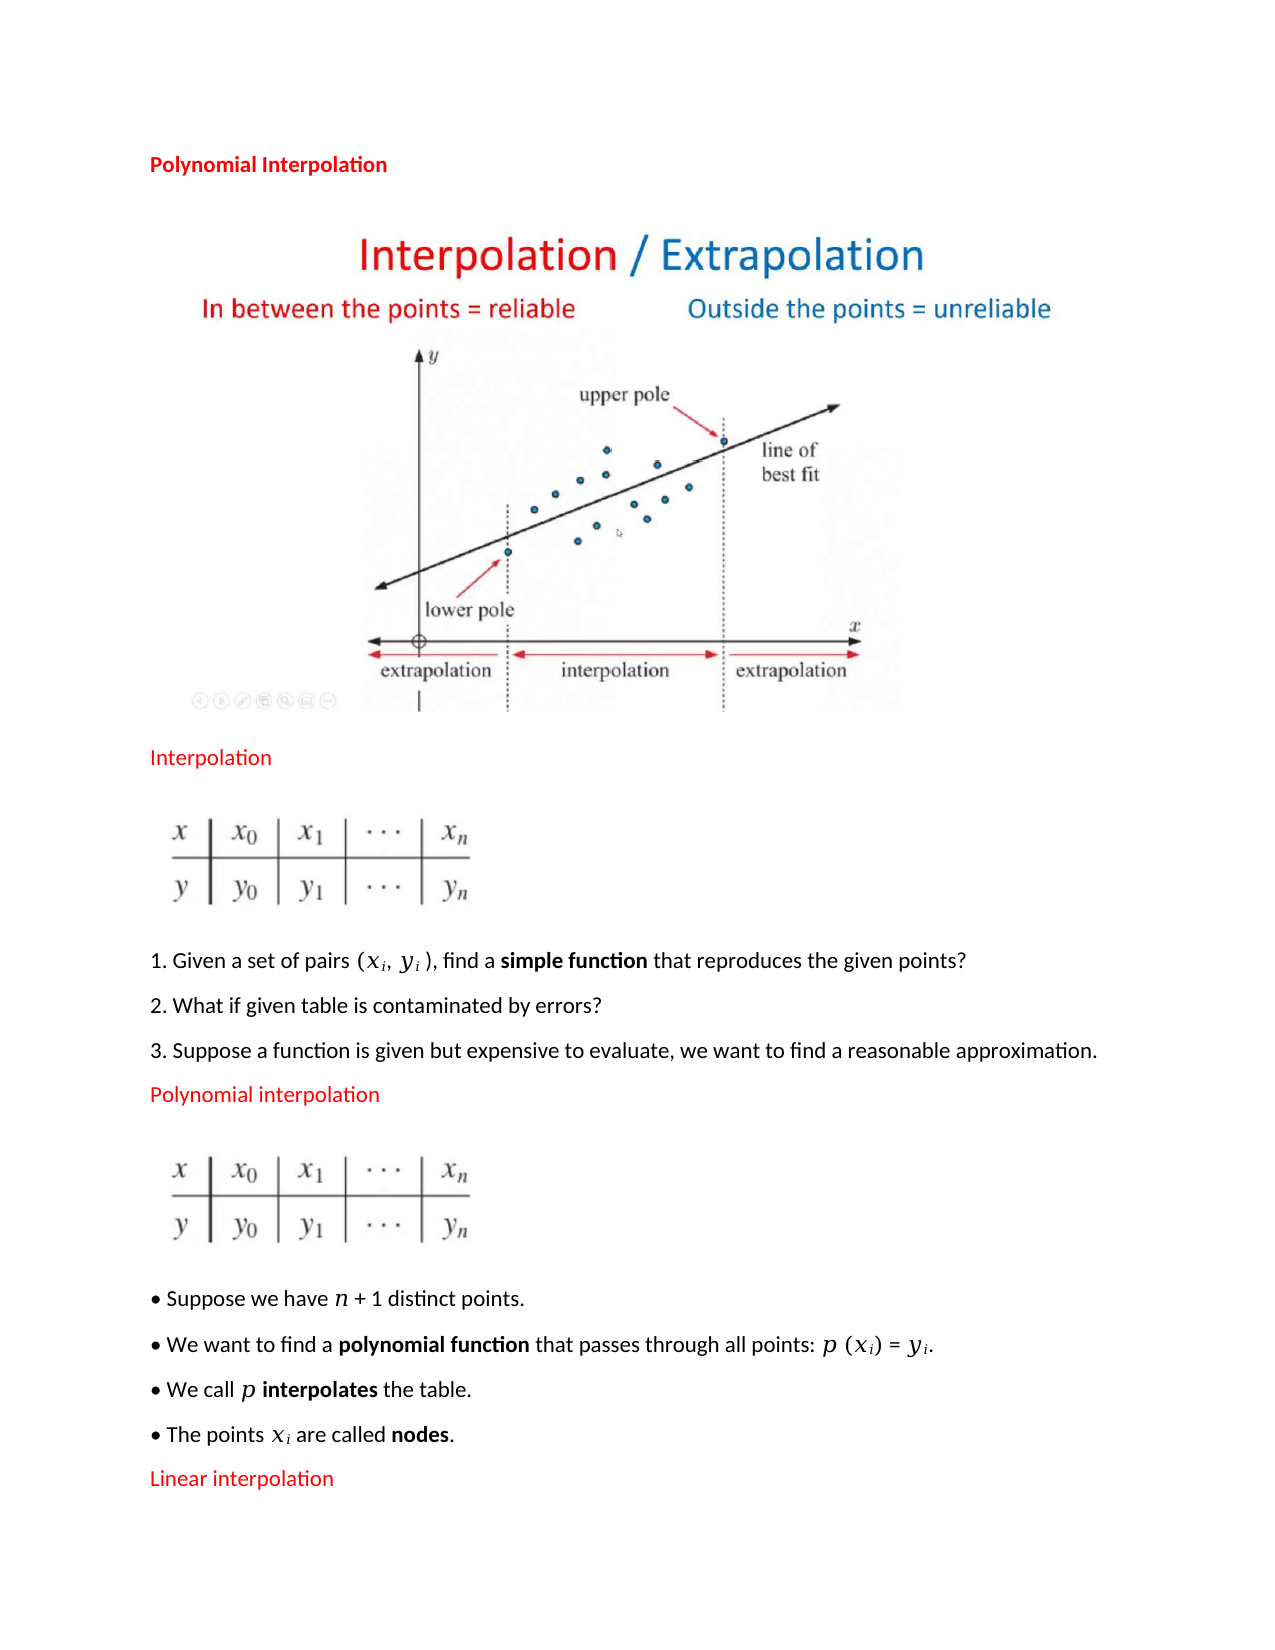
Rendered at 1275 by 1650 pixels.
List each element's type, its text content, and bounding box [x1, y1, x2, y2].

text 3. Suppose a function is given but expensive to evaluate, we want to find a reasonable approximation. [150, 1036, 1125, 1064]
text • The points 𝑥𝑖 are called nodes. [150, 1419, 1125, 1448]
picture [150, 194, 1068, 726]
text Interpolation [150, 743, 1125, 771]
text • Suppose we have 𝑛 + 1 distinct points. [150, 1284, 1125, 1313]
text • We call 𝑝 interpolates the table. [150, 1374, 1125, 1403]
text 1. Given a set of pairs (𝑥𝑖, 𝑦𝑖 ), find a simple function that reproduces the given points? [150, 946, 1125, 974]
picture [150, 787, 513, 930]
text Polynomial Interpolation [150, 150, 1125, 178]
text Linear interpolation [150, 1464, 1125, 1493]
picture [150, 1125, 513, 1268]
text • We want to find a polynomial function that passes through all points: 𝑝 (𝑥𝑖) = 𝑦𝑖. [150, 1329, 1125, 1358]
text Polynomial interpolation [150, 1081, 1125, 1109]
text 2. What if given table is contaminated by errors? [150, 991, 1125, 1019]
